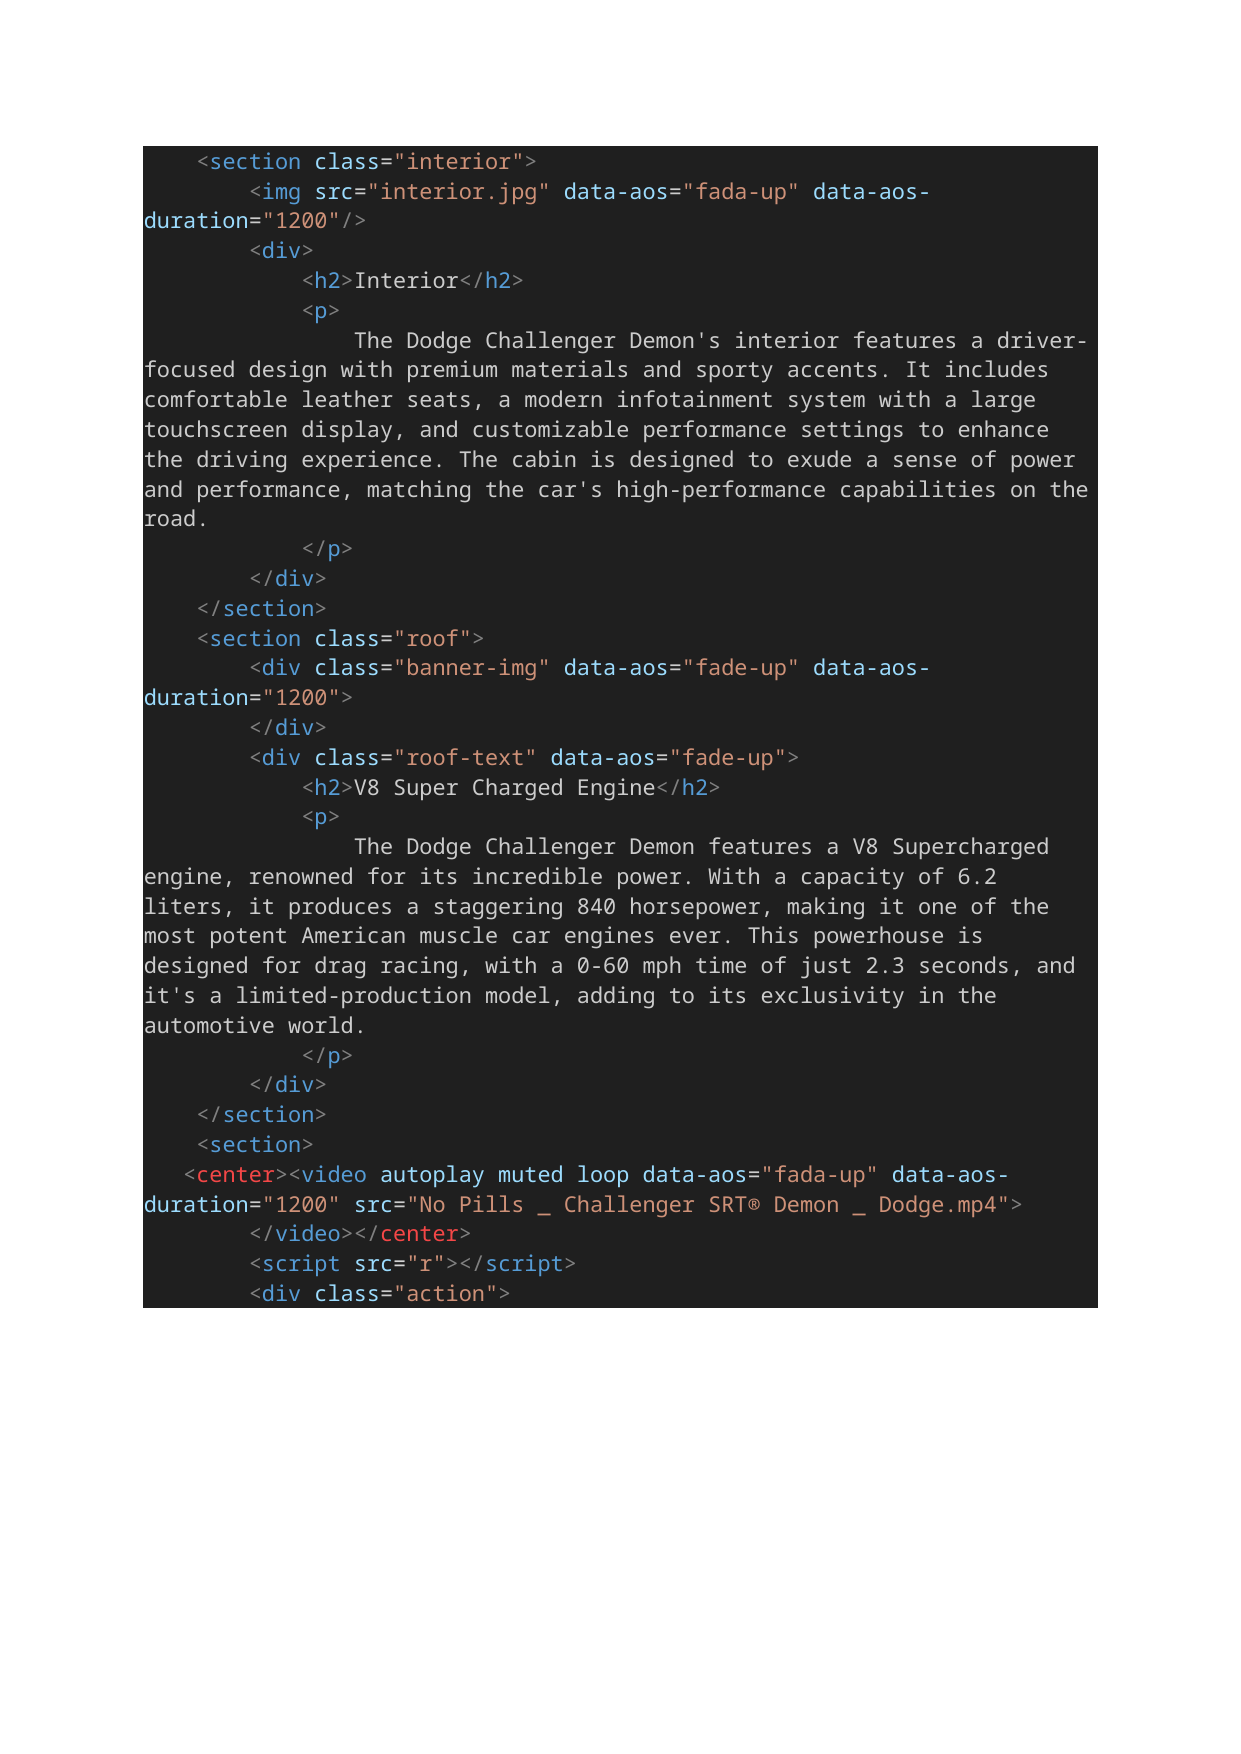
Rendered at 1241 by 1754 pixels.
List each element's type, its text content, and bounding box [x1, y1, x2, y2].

text </p> [143, 533, 1098, 563]
text </p> [143, 1040, 1098, 1069]
text <div class="action"> [143, 1278, 1098, 1308]
text <script src="r"></script> [143, 1248, 1098, 1278]
text </div> [143, 1069, 1098, 1099]
text </section> [143, 1099, 1098, 1129]
text The Dodge Challenger Demon features a V8 Supercharged engine, renowned for its incredible power. With a capacity of 6.2 liters, it produces a staggering 840 horsepower, making it one of the most potent American muscle car engines ever. This powerhouse is designed for drag racing, with a 0-60 mph time of just 2.3 seconds, and it's a limited-production model, adding to its exclusivity in the automotive world. [143, 831, 1098, 1040]
text <div class="roof-text" data-aos="fade-up"> [143, 742, 1098, 772]
text <div class="banner-img" data-aos="fade-up" data-aos-duration="1200"> [143, 652, 1098, 712]
text <section class="interior"> [143, 146, 1098, 176]
text </div> [143, 563, 1098, 593]
text <div> [143, 235, 1098, 265]
text <center><video autoplay muted loop data-aos="fada-up" data-aos-duration="1200" src="No Pills _ Challenger SRT® Demon _ Dodge.mp4"> [143, 1159, 1098, 1218]
text </div> [143, 712, 1098, 742]
text The Dodge Challenger Demon's interior features a driver-focused design with premium materials and sporty accents. It includes comfortable leather seats, a modern infotainment system with a large touchscreen display, and customizable performance settings to enhance the driving experience. The cabin is designed to exude a sense of power and performance, matching the car's high-performance capabilities on the road. [143, 325, 1098, 533]
text </section> [143, 593, 1098, 623]
text <section class="roof"> [143, 623, 1098, 652]
text <p> [143, 801, 1098, 831]
text <h2>Interior</h2> [143, 265, 1098, 295]
text </video></center> [143, 1218, 1098, 1248]
text <img src="interior.jpg" data-aos="fada-up" data-aos-duration="1200"/> [143, 176, 1098, 235]
text <h2>V8 Super Charged Engine</h2> [143, 772, 1098, 801]
text <section> [143, 1129, 1098, 1159]
text <p> [143, 295, 1098, 325]
